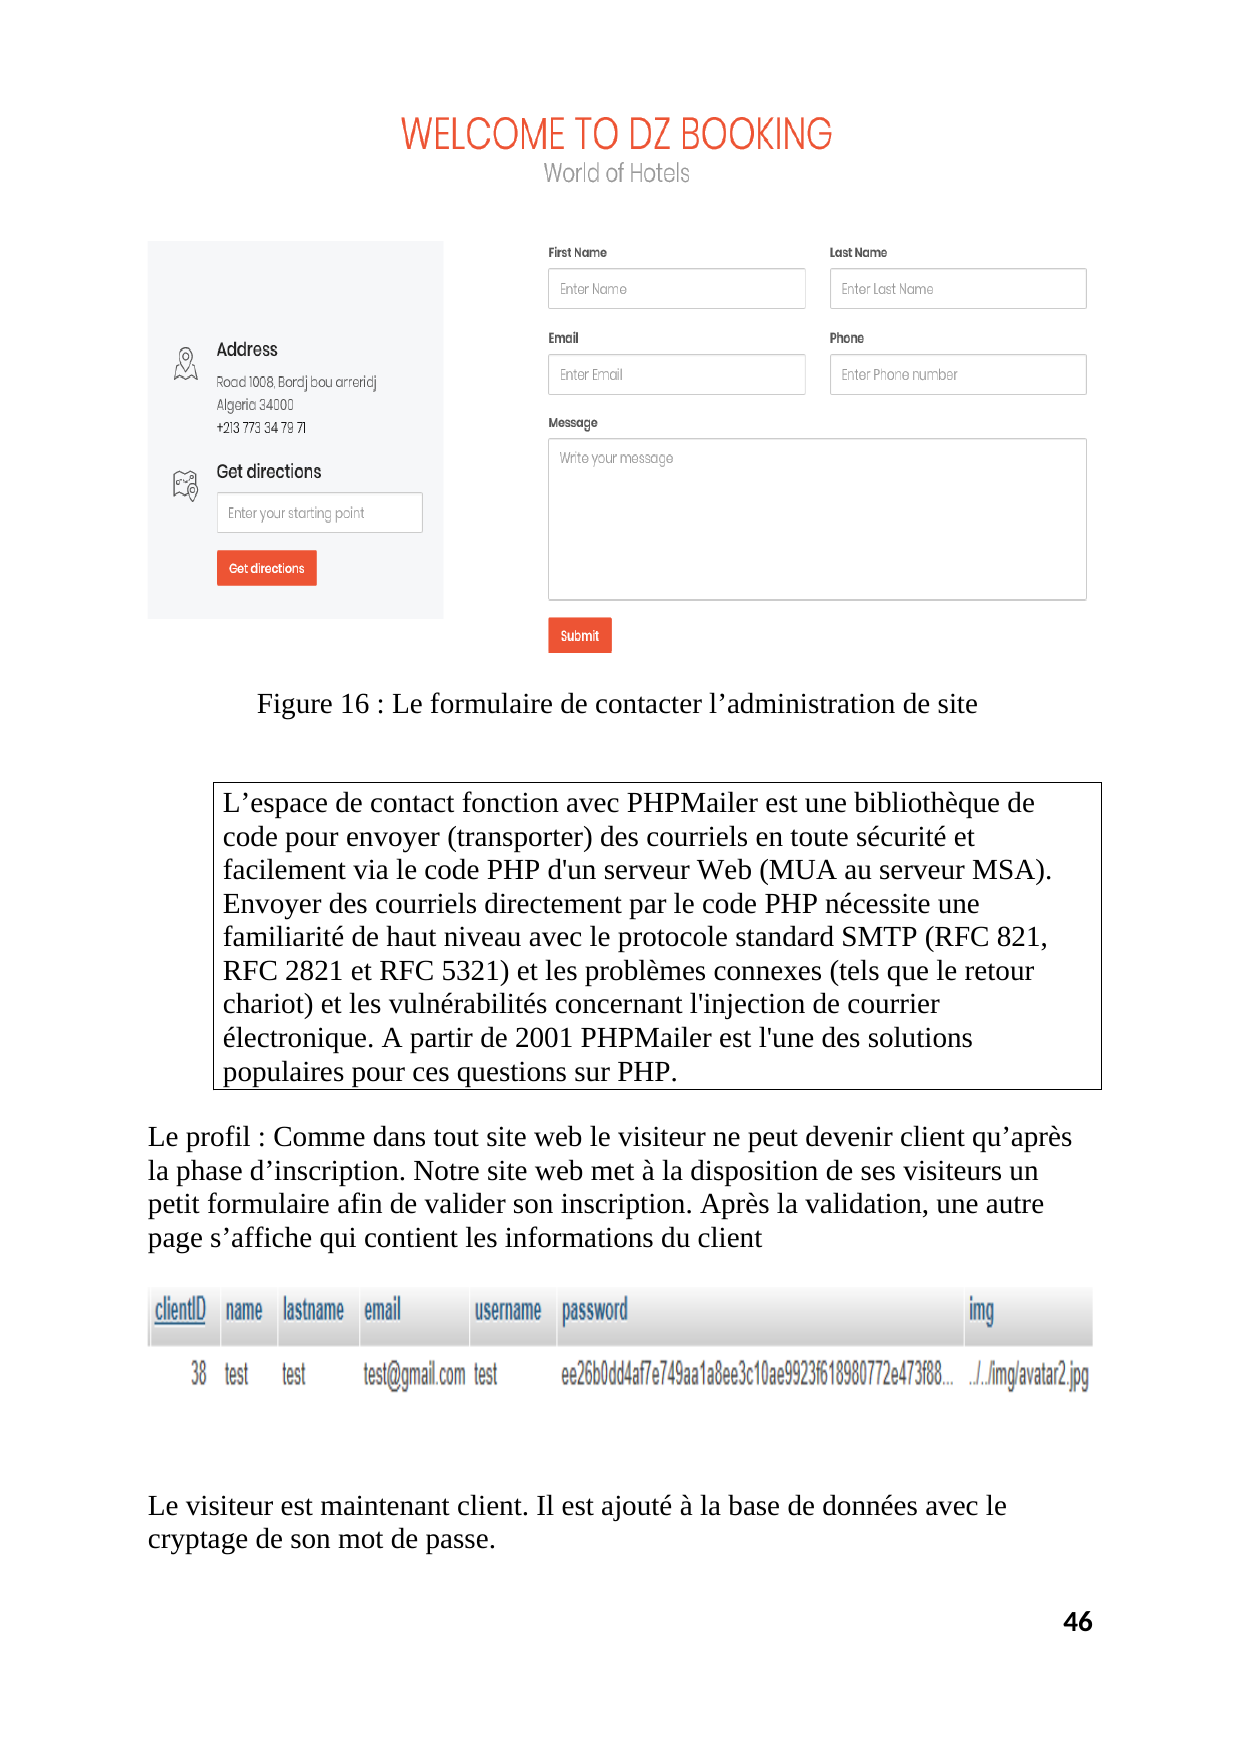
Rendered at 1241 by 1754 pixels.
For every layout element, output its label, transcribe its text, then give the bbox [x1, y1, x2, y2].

text Figure 16 : Le formulaire de contacter l’administration de site [148, 686, 1087, 719]
picture [147, 88, 1093, 653]
text L’espace de contact fonction avec PHPMailer est une bibliothèque de code pour envoyer (transporter) des courriels en toute sécurité et facilement via le code PHP d'un serveur Web (MUA au serveur MSA). Envoyer des courriels directement par le code PHP nécessite une familiarité de haut niveau avec le protocole standard SMTP (RFC 821, RFC 2821 et RFC 5321) et les problèmes connexes (tels que le retour chariot) et les vulnérabilités concernant l'injection de courrier électronique. A partir de 2001 PHPMailer est l'une des solutions populaires pour ces questions sur PHP. [214, 783, 1101, 1089]
text Le profil : Comme dans tout site web le visiteur ne peut devenir client qu’après la phase d’inscription. Notre site web met à la disposition de ses visiteurs un petit formulaire afin de valider son inscription. Après la validation, une autre page s’affiche qui contient les informations du client [148, 1119, 1087, 1254]
text Le visiteur est maintenant client. Il est ajouté à la base de données avec le cryptage de son mot de passe. [148, 1488, 1087, 1555]
picture [147, 1287, 1093, 1421]
